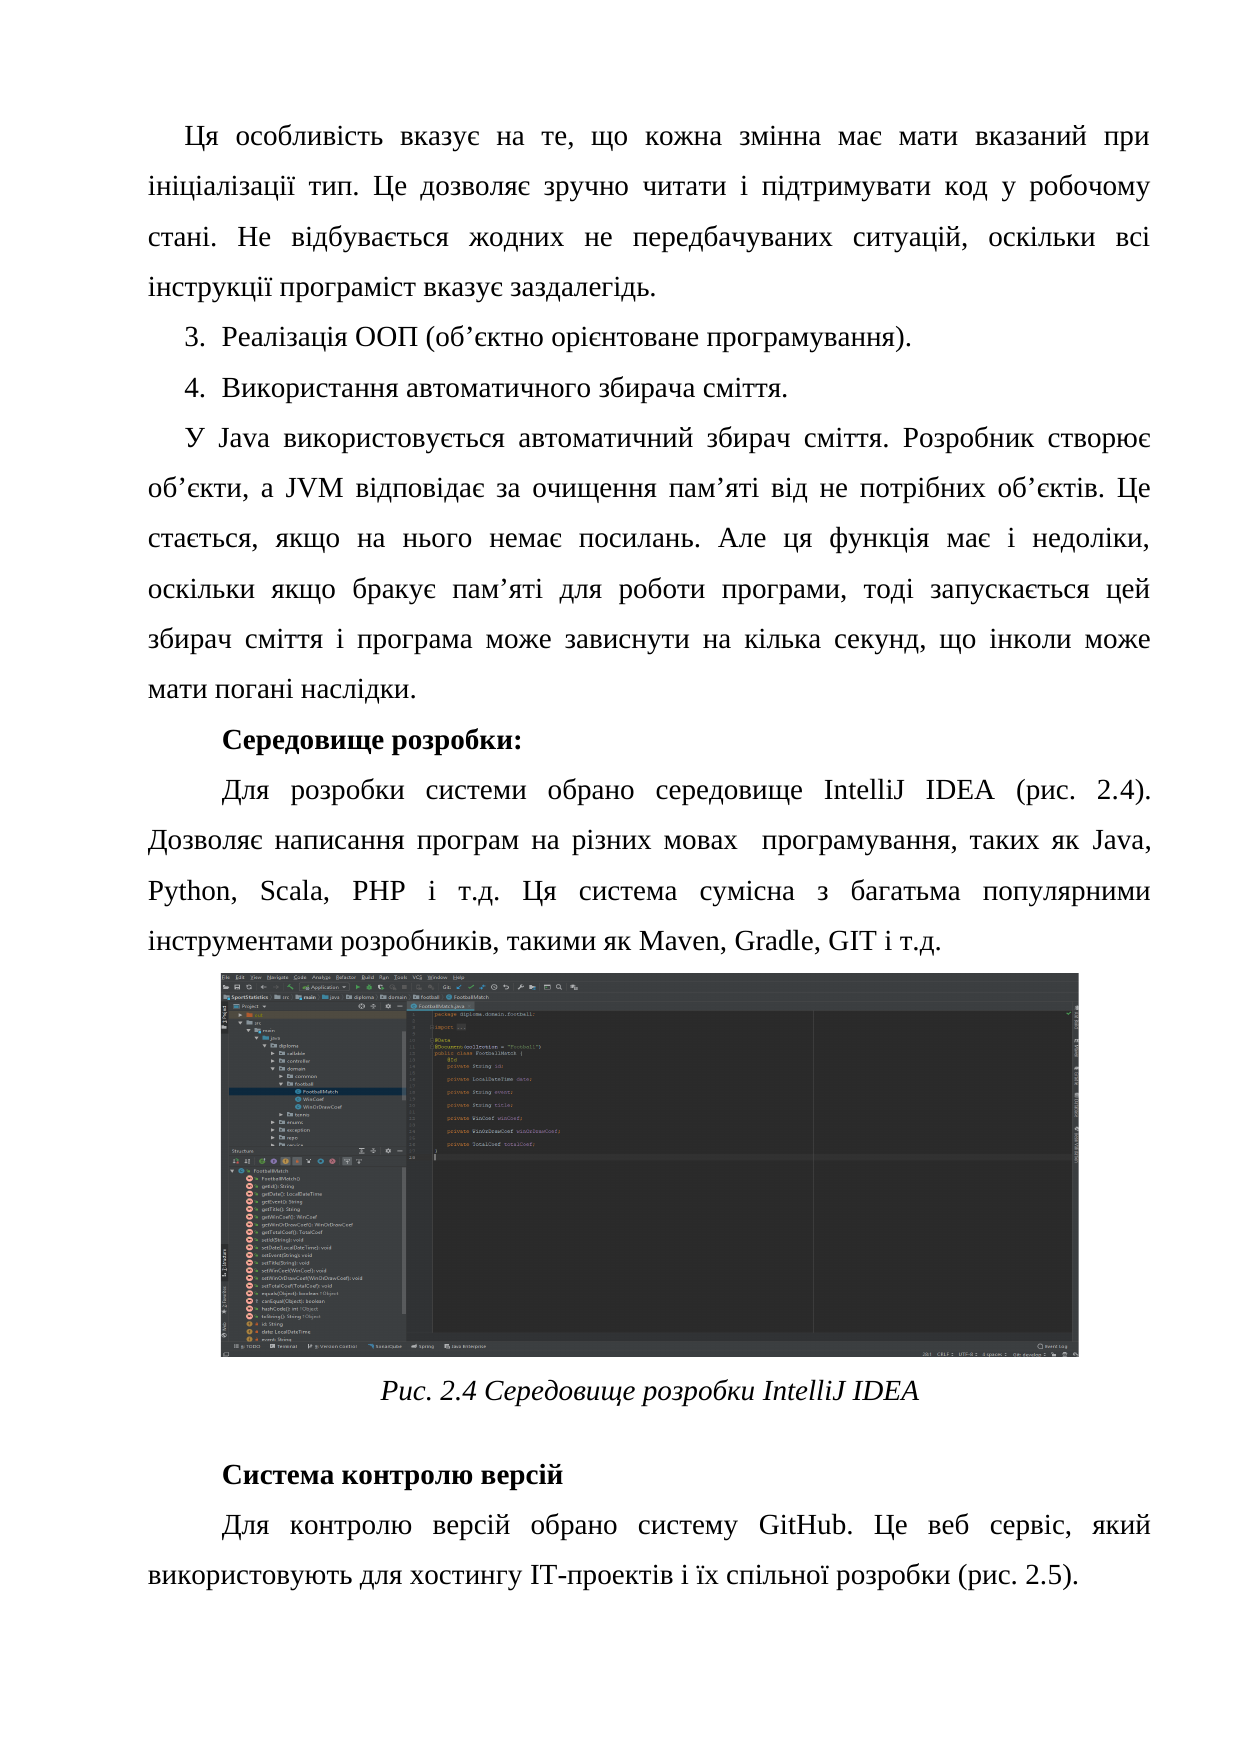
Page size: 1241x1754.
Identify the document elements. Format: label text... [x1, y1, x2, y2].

text Система контролю версій [148, 1457, 1152, 1490]
list У Java використовується автоматичний збирач сміття. Розробник створює об’єкти, а JVM відповідає за очищення пам’яті від не потрібних об’єктів. Це стається, якщо на нього немає посилань. Але ця функція має і недоліки, оскільки якщо бракує пам’яті для роботи програми, тоді запускається цей збирач сміття і програма може зависнути на кілька секунд, що інколи може мати погані наслідки. [148, 420, 1152, 705]
picture [220, 973, 1079, 1357]
list Реалізація ООП (об’єктно орієнтоване програмування). [148, 319, 1152, 353]
list Використання автоматичного збирача сміття. [148, 370, 1152, 403]
text Для контролю версій обрано систему GitHub. Це веб сервіс, який використовують для хостингу IT-проектів і їх спільної розробки (рис. 2.5). [148, 1507, 1152, 1591]
list Середовище розробки: [148, 722, 1152, 755]
text Рис. 2.4 Середовище розробки IntelliJ IDEA [89, 1373, 1152, 1407]
list Ця особливість вказує на те, що кожна змінна має мати вказаний при ініціалізації тип. Це дозволяє зручно читати і підтримувати код у робочому стані. Не відбувається жодних не передбачуваних ситуацій, оскільки всі інструкції програміст вказує заздалегідь. [148, 118, 1152, 303]
text Для розробки системи обрано середовище IntelliJ IDEA (рис. 2.4). Дозволяє написання програм на різних мовах програмування, таких як Java, Python, Scala, PHP і т.д. Ця система сумісна з багатьма популярними інструментами розробників, такими як Maven, Gradle, GIT і т.д. [148, 772, 1152, 957]
